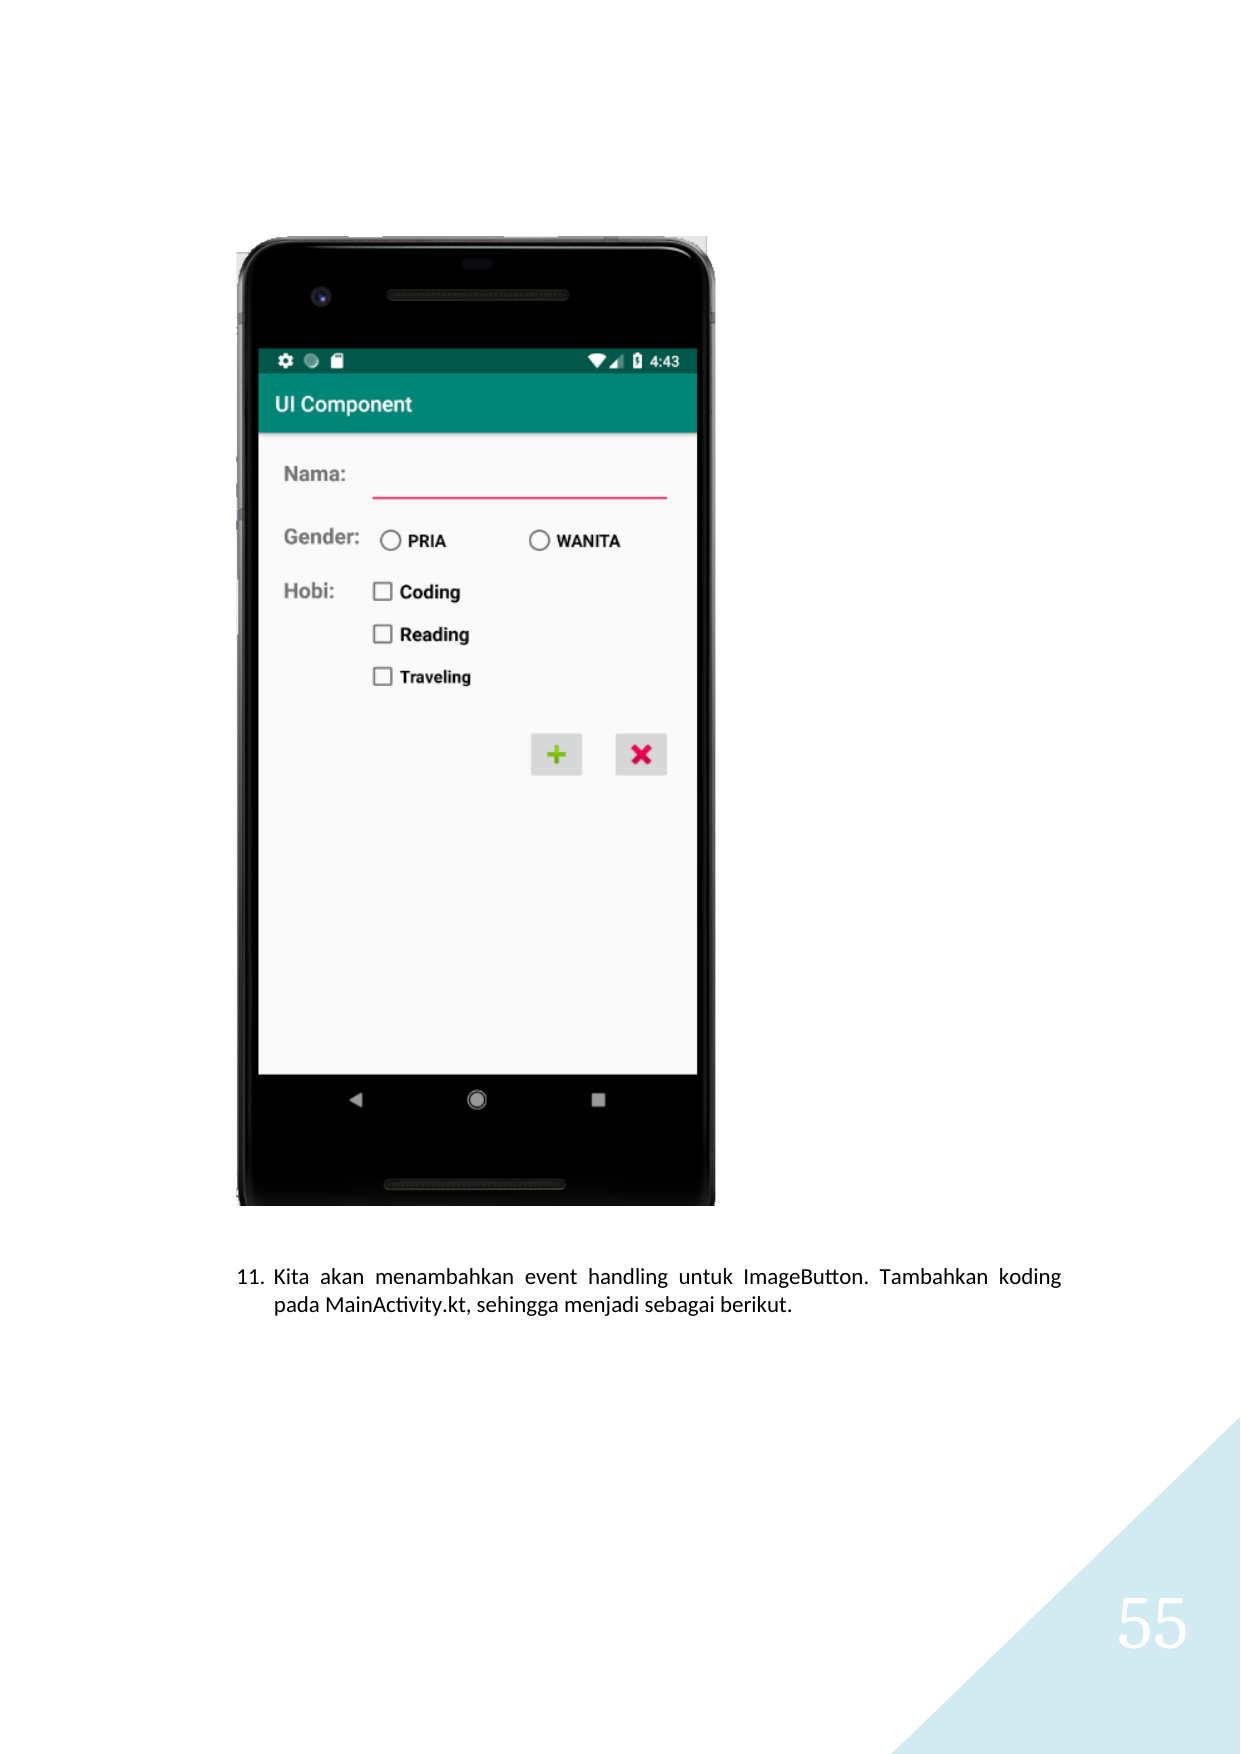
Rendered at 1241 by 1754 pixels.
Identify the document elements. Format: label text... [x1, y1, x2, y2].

list Kita akan menambahkan event handling untuk ImageButton. Tambahkan koding pada MainActivity.kt, sehingga menjadi sebagai berikut. [236, 1262, 1063, 1318]
picture [236, 236, 716, 1206]
